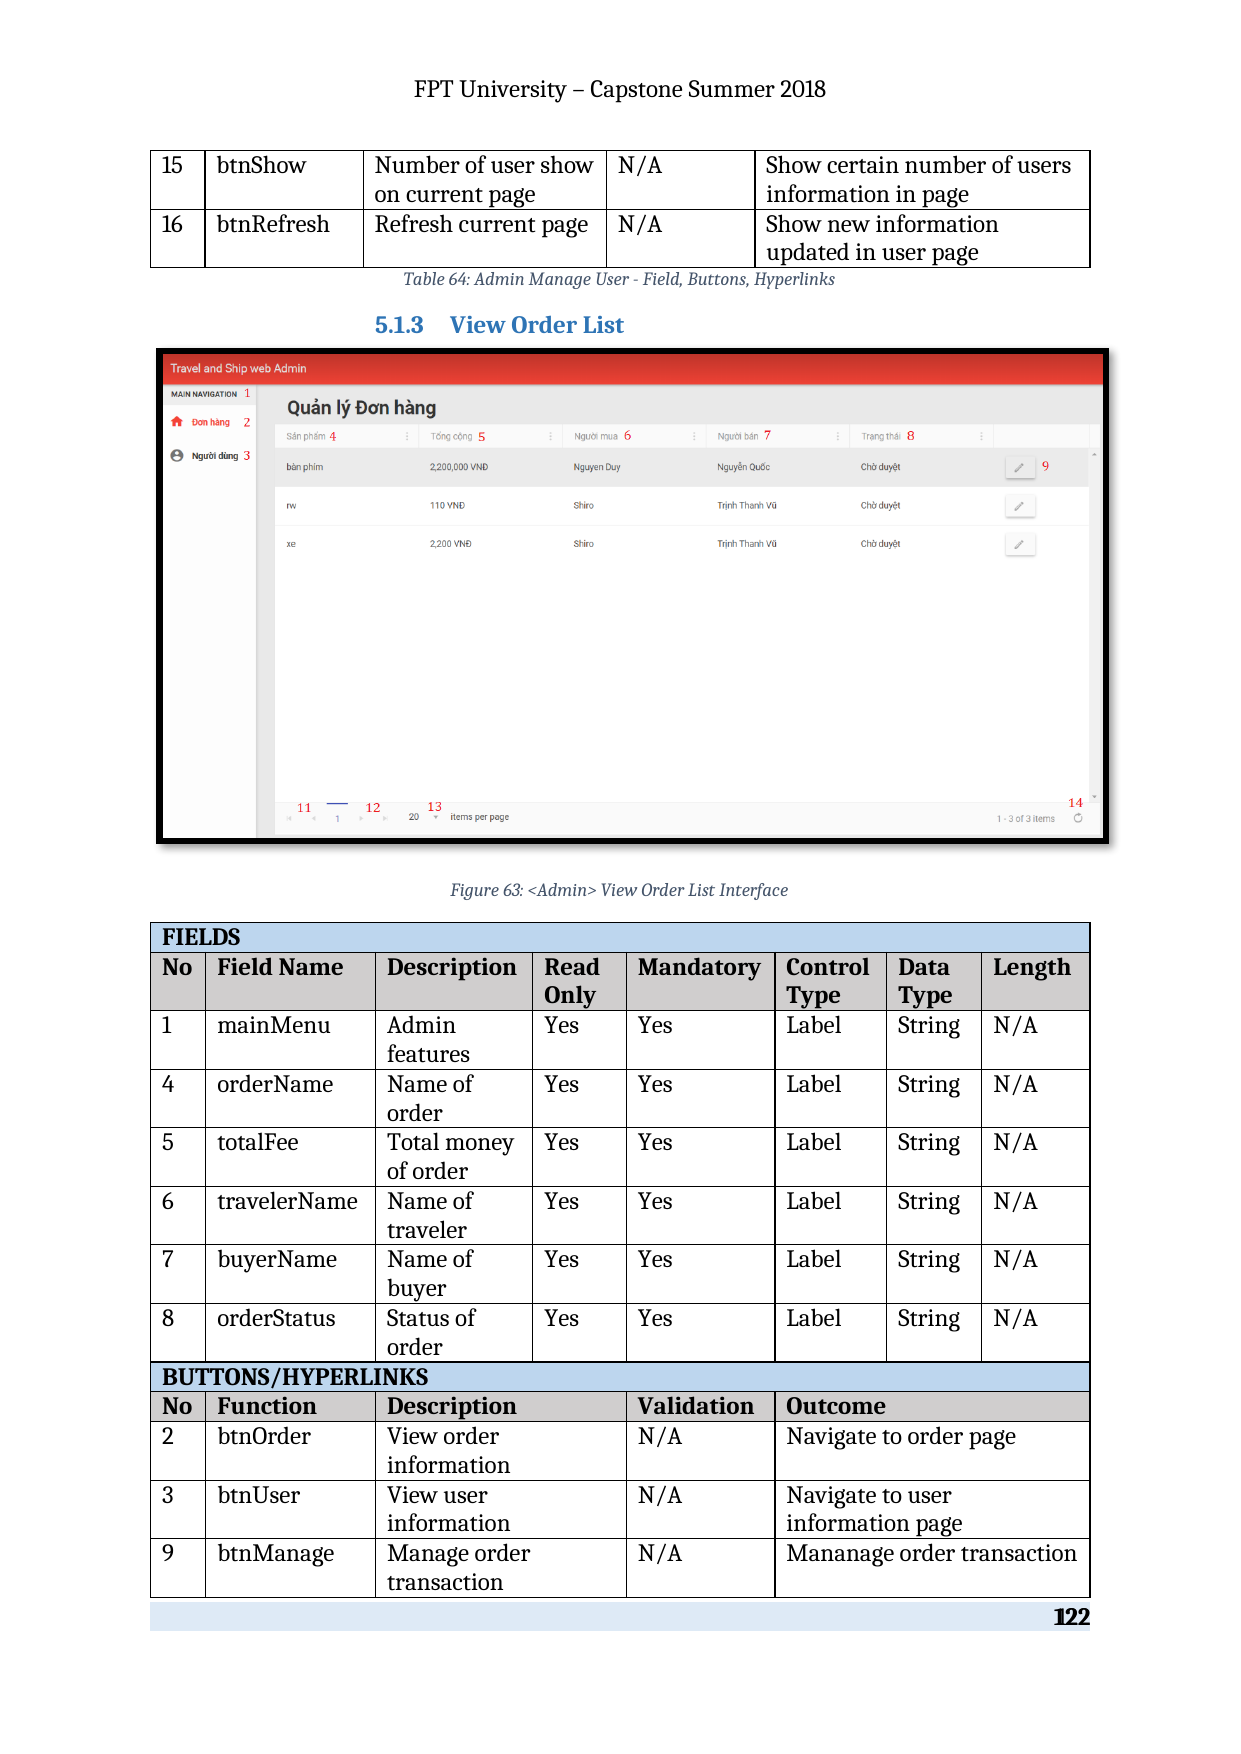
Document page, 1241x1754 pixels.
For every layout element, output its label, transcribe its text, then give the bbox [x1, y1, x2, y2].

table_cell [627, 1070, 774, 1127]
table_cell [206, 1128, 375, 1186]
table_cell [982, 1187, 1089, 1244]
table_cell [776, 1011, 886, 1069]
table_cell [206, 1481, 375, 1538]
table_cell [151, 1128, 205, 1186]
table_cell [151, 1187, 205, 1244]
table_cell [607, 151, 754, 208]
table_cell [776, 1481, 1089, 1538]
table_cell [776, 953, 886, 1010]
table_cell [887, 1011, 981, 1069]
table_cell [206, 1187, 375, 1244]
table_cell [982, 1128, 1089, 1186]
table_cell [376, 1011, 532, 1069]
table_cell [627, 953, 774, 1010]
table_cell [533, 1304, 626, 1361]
subtitle View Order List [375, 311, 1090, 339]
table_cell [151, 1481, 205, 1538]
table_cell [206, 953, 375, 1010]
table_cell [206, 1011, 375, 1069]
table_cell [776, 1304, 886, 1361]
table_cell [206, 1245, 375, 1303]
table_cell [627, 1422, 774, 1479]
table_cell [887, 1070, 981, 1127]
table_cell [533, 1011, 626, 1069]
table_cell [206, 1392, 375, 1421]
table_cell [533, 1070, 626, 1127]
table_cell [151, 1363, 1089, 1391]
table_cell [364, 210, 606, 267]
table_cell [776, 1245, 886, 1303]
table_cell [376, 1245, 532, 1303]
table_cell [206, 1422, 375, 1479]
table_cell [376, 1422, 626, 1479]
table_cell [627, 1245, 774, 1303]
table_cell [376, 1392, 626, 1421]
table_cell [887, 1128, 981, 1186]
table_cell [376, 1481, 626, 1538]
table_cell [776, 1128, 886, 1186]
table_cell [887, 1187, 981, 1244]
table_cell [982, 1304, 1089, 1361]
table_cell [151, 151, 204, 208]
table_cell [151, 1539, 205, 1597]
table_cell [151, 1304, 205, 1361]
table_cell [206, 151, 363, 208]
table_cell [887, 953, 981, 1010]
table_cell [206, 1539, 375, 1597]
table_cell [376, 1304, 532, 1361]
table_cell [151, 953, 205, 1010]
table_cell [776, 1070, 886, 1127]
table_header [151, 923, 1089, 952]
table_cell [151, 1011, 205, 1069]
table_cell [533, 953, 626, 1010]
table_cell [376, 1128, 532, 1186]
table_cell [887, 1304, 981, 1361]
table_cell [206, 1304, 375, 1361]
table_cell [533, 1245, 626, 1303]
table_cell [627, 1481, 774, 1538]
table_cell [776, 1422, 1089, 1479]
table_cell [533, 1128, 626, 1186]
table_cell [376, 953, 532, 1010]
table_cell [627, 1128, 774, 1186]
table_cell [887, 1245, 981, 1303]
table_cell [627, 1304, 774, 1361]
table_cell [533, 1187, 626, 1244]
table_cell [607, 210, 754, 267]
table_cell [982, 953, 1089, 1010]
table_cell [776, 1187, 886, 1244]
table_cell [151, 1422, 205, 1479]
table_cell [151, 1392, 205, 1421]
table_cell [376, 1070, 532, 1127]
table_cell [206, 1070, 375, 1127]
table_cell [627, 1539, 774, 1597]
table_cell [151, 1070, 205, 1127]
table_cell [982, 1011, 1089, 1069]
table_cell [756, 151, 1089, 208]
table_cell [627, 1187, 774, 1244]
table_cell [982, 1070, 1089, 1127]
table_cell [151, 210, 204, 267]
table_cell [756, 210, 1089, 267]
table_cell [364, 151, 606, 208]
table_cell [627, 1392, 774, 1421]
picture [163, 354, 1103, 838]
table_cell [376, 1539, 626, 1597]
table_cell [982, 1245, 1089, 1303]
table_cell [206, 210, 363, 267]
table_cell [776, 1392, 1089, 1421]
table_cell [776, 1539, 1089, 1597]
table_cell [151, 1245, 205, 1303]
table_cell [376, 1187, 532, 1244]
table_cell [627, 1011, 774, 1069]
